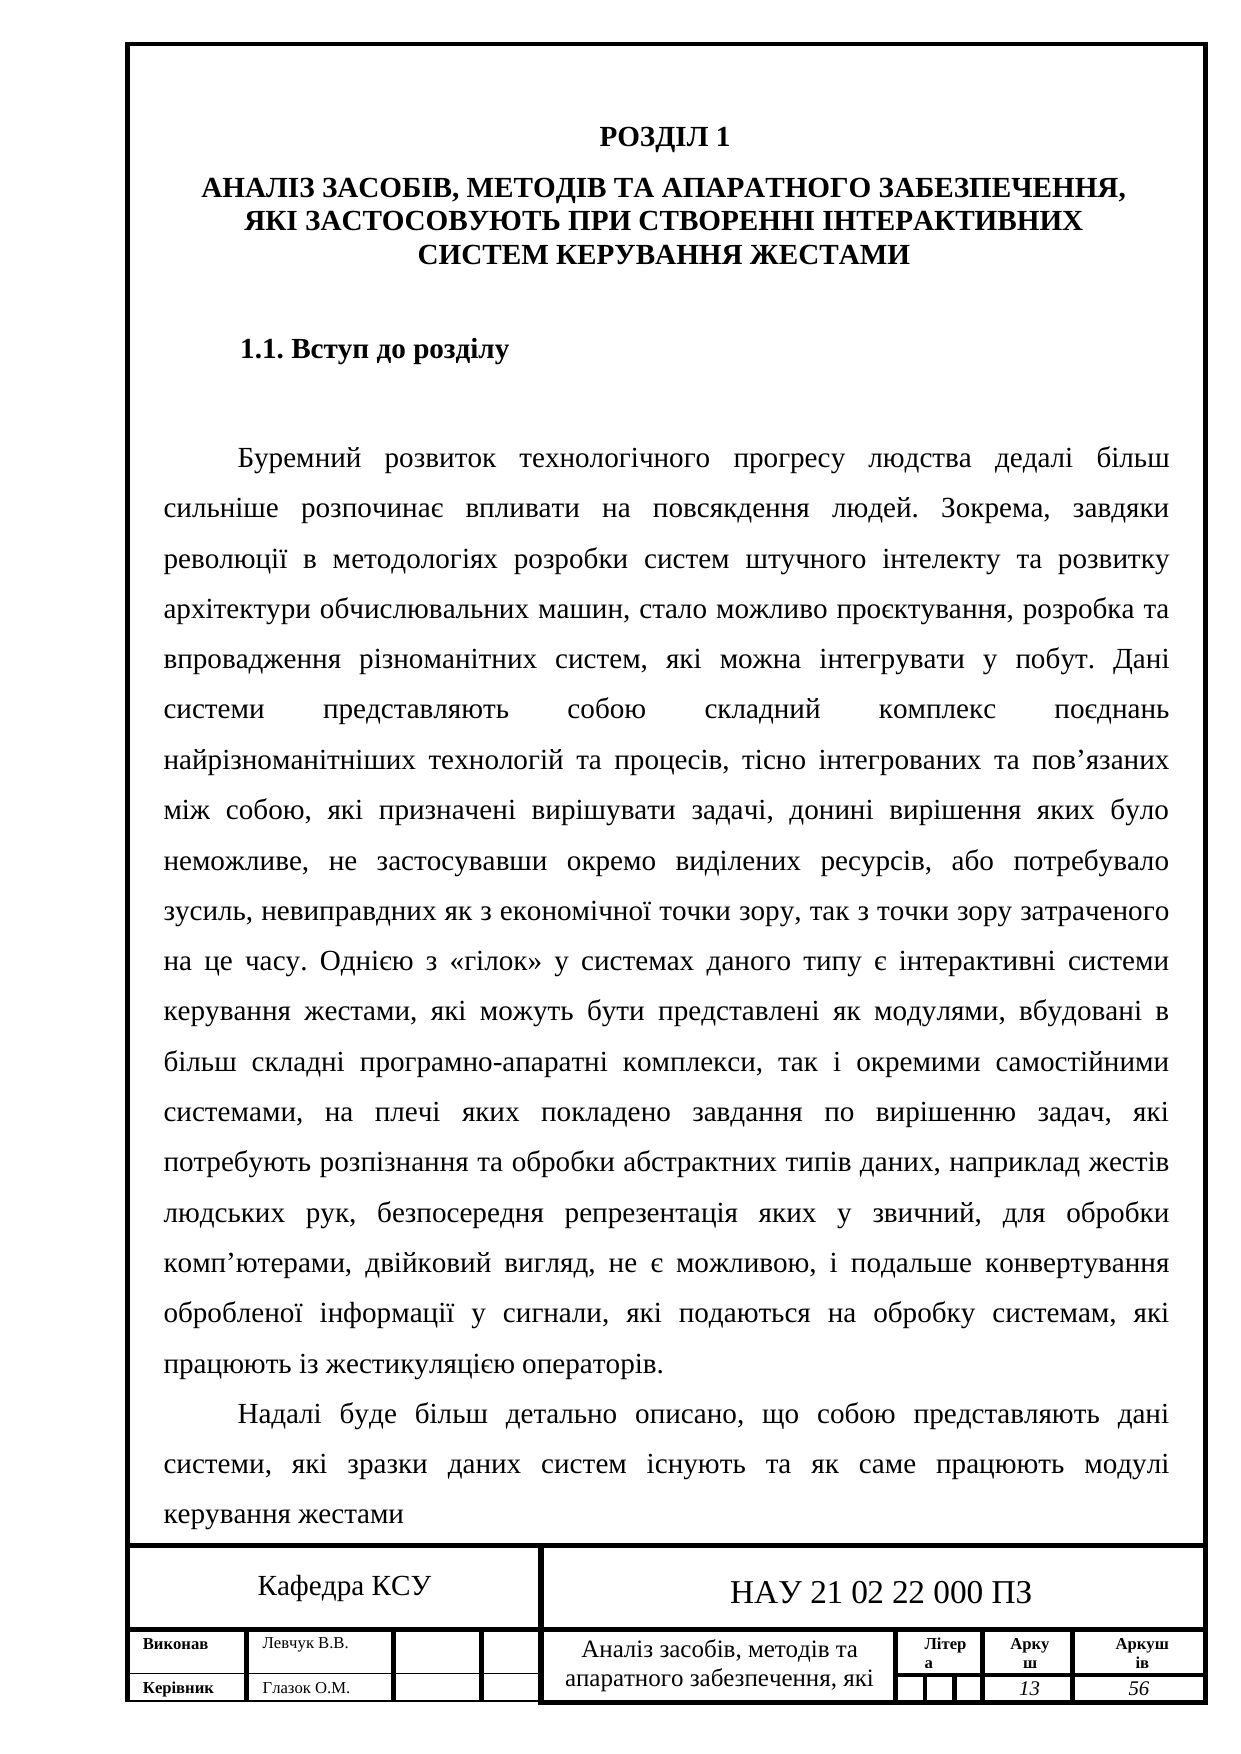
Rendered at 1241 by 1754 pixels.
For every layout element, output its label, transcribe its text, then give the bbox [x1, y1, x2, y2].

table_cell Виконав [130, 1632, 244, 1672]
table_cell 56 [1075, 1677, 1203, 1700]
table_cell Аркушів [1075, 1632, 1203, 1672]
table_cell [484, 1632, 538, 1672]
table_cell [396, 1674, 479, 1700]
table_header РОЗДІЛ 1 АНАЛІЗ ЗАСОБІВ, МЕТОДІВ ТА АПАРАТНОГО ЗАБЕЗПЕЧЕННЯ, ЯКІ ЗАСТОСОВУЮТЬ ПРИ СТВОРЕННІ ІНТЕРАКТИВНИХ СИСТЕМ КЕРУВАННЯ ЖЕСТАМИ 1.1. Вступ до розділу Буремний розвиток технологічного прогресу людства дедалі більш сильніше розпочинає впливати на повсякдення людей. Зокрема, завдяки революції в методологіях розробки систем штучного інтелекту та розвитку архітектури обчислювальних машин, стало можливо проєктування, розробка та впровадження різноманітних систем, які можна інтегрувати у побут. Дані системи представляють собою складний комплекс поєднань найрізноманітніших технологій та процесів, тісно інтегрованих та пов’язаних між собою, які призначені вирішувати задачі, донині вирішення яких було неможливе, не застосувавши окремо виділених ресурсів, або потребувало зусиль, невиправдних як з економічної точки зору, так з точки зору затраченого на це часу. Однією з «гілок» у системах даного типу є інтерактивні системи керування жестами, які можуть бути представлені як модулями, вбудовані в більш складні програмно-апаратні комплекси, так і окремими самостійними системами, на плечі яких покладено завдання по вирішенню задач, які потребують розпізнання та обробки абстрактних типів даних, наприклад жестів людських рук, безпосередня репрезентація яких у звичний, для обробки комп’ютерами, двійковий вигляд, не є можливою, і подальше конвертування обробленої інформації у сигнали, які подаються на обробку системам, які працюють із жестикуляцією операторів. Надалі буде більш детально описано, що собою представляють дані системи, які зразки даних систем існують та як саме працюють модулі керування жестами [130, 46, 1203, 1543]
table_cell Глазок О.М. [249, 1674, 391, 1700]
table_cell Аркуш [985, 1632, 1070, 1672]
table_cell Левчук В.В. [249, 1632, 391, 1672]
table_cell Керівник [130, 1674, 244, 1700]
table_cell Аналіз засобів, методів та апаратного забезпечення, які застосовують при створенні інтерактивних систем керування жестами [544, 1632, 893, 1700]
table_cell [484, 1674, 538, 1700]
table_cell [927, 1677, 952, 1700]
table_cell [898, 1677, 923, 1700]
table_cell Кафедра КСУ [130, 1548, 538, 1627]
table_cell НАУ 21 02 22 000 ПЗ [544, 1548, 1203, 1627]
table_cell [957, 1677, 980, 1700]
table_cell 13 [985, 1677, 1070, 1700]
table_cell Літера [898, 1632, 980, 1672]
table_cell [396, 1632, 479, 1672]
